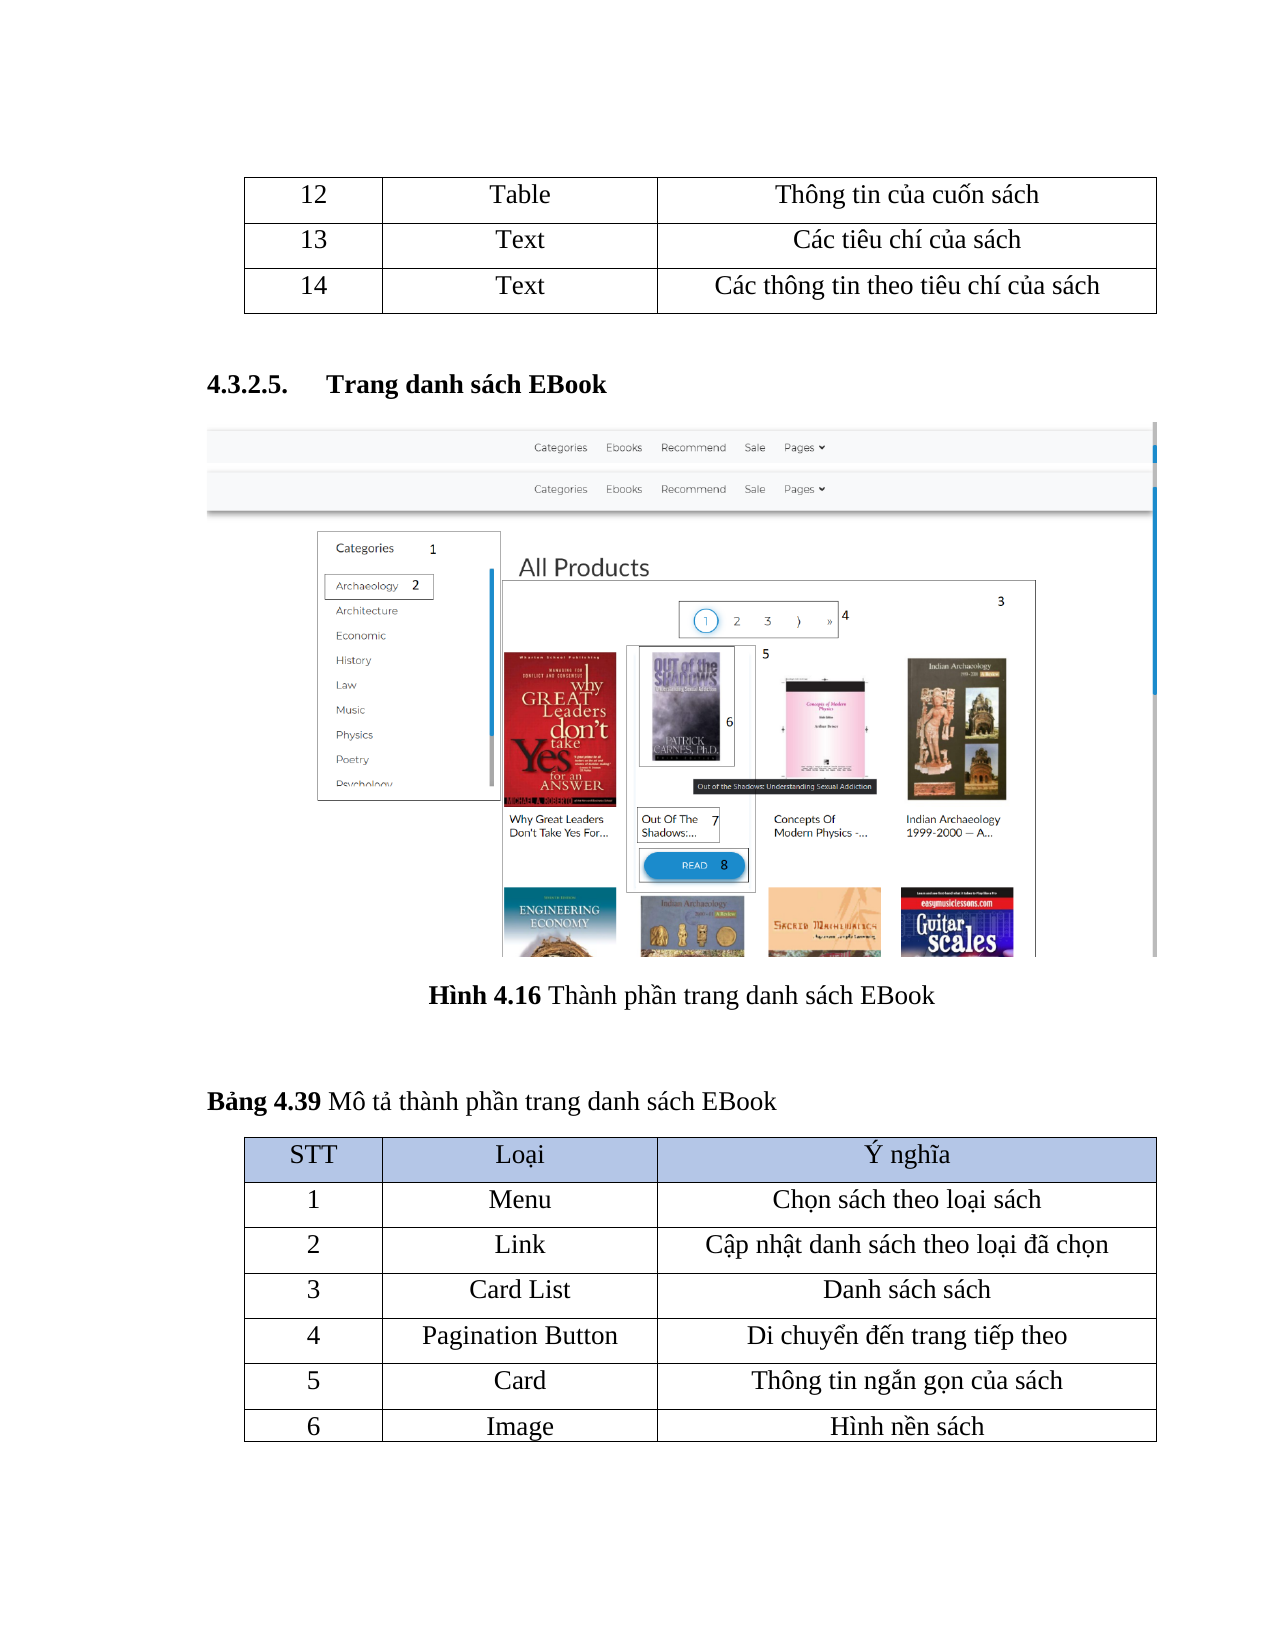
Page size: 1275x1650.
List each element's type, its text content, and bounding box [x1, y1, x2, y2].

table_cell Card List [383, 1274, 657, 1318]
table_cell 1 [245, 1183, 382, 1227]
table_cell Thông tin ngắn gọn của sách [658, 1364, 1156, 1408]
table_cell 3 [245, 1274, 382, 1318]
text Bảng 4.39 Mô tả thành phần trang danh sách EBook [207, 1085, 1157, 1116]
subtitle Trang danh sách EBook [207, 368, 1157, 399]
table_header Ý nghĩa [658, 1138, 1156, 1182]
table_cell Menu [383, 1183, 657, 1227]
table_cell 13 [245, 224, 382, 268]
table_cell Table [383, 178, 657, 222]
table_cell 6 [245, 1410, 382, 1441]
table_cell 12 [245, 178, 382, 222]
table_header Loại [383, 1138, 657, 1182]
table_cell Các thông tin theo tiêu chí của sách [658, 269, 1156, 313]
table_cell Link [383, 1228, 657, 1273]
table_cell Text [383, 224, 657, 268]
table_cell Cập nhật danh sách theo loại đã chọn [658, 1228, 1156, 1273]
table_cell 5 [245, 1364, 382, 1408]
picture [206, 422, 1157, 957]
table_cell Chọn sách theo loại sách [658, 1183, 1156, 1227]
text Hình 4.16 Thành phần trang danh sách EBook [207, 979, 1157, 1010]
table_cell Di chuyển đến trang tiếp theo [658, 1319, 1156, 1363]
table_cell 14 [245, 269, 382, 313]
table_cell 4 [245, 1319, 382, 1363]
table_cell Image [383, 1410, 657, 1441]
table_cell Thông tin của cuốn sách [658, 178, 1156, 222]
table_cell Danh sách sách [658, 1274, 1156, 1318]
table_cell Text [383, 269, 657, 313]
table_cell Các tiêu chí của sách [658, 224, 1156, 268]
table_cell 2 [245, 1228, 382, 1273]
table_header STT [245, 1138, 382, 1182]
table_cell Pagination Button [383, 1319, 657, 1363]
table_cell Card [383, 1364, 657, 1408]
table_cell Hình nền sách [658, 1410, 1156, 1441]
